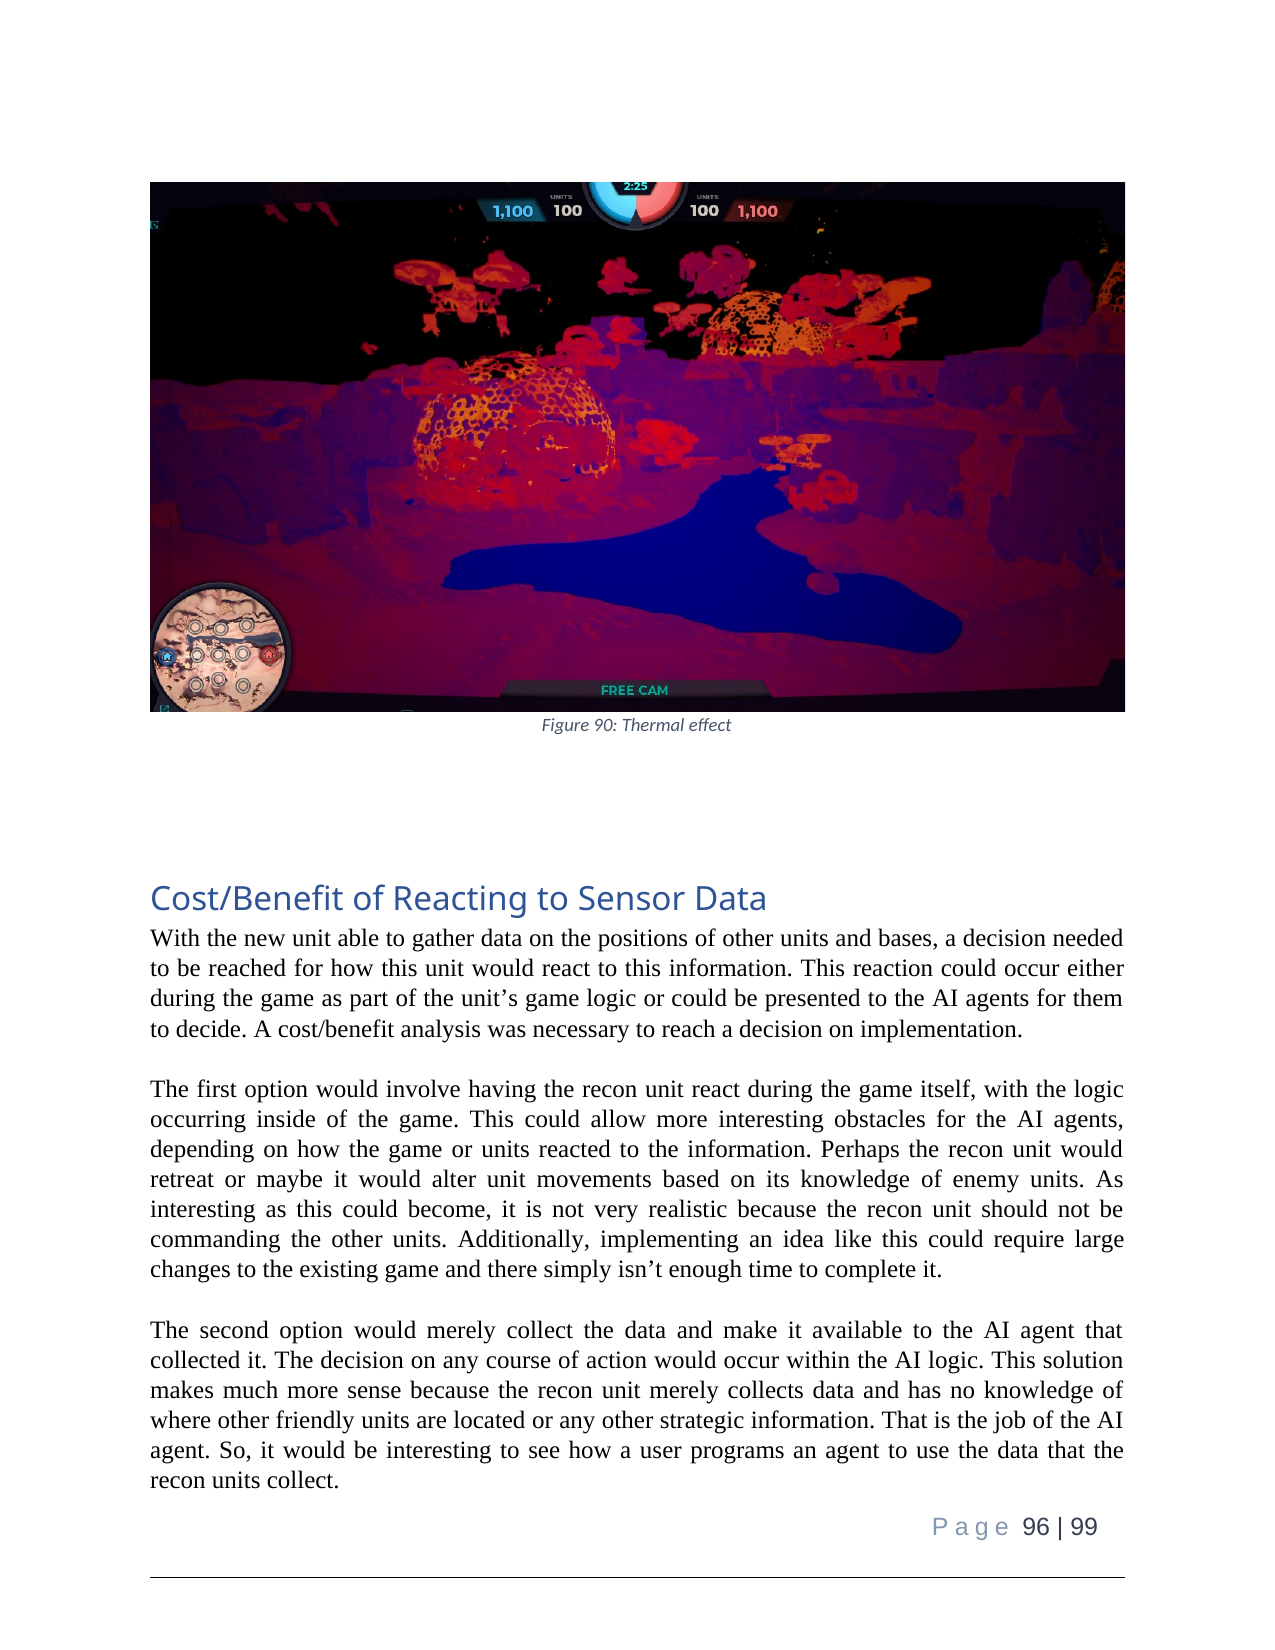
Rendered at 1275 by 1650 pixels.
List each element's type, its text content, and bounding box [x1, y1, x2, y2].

subtitle Cost/Benefit of Reacting to Sensor Data [150, 874, 1125, 920]
text With the new unit able to gather data on the positions of other units and bases, a decision needed to be reached for how this unit would react to this information. This reaction could occur either during the game as part of the unit’s game logic or could be presented to the AI agents for them to decide. A cost/benefit analysis was necessary to reach a decision on implementation. [150, 923, 1125, 1042]
text The second option would merely collect the data and make it available to the AI agent that collected it. The decision on any course of action would occur within the AI logic. This solution makes much more sense because the recon unit merely collects data and has no knowledge of where other friendly units are located or any other strategic information. That is the job of the AI agent. So, it would be interesting to see how a user programs an agent to use the data that the recon units collect. [150, 1315, 1125, 1494]
picture [150, 182, 1125, 712]
text Figure 90: Thermal effect [150, 713, 1125, 736]
text The first option would involve having the recon unit react during the game itself, with the logic occurring inside of the game. This could allow more interesting obstacles for the AI agents, depending on how the game or units reacted to the information. Perhaps the recon unit would retreat or maybe it would alter unit movements based on its knowledge of enemy units. As interesting as this could become, it is not very realistic because the recon unit should not be commanding the other units. Additionally, implementing an idea like this could require large changes to the existing game and there simply isn’t enough time to complete it. [150, 1074, 1125, 1283]
